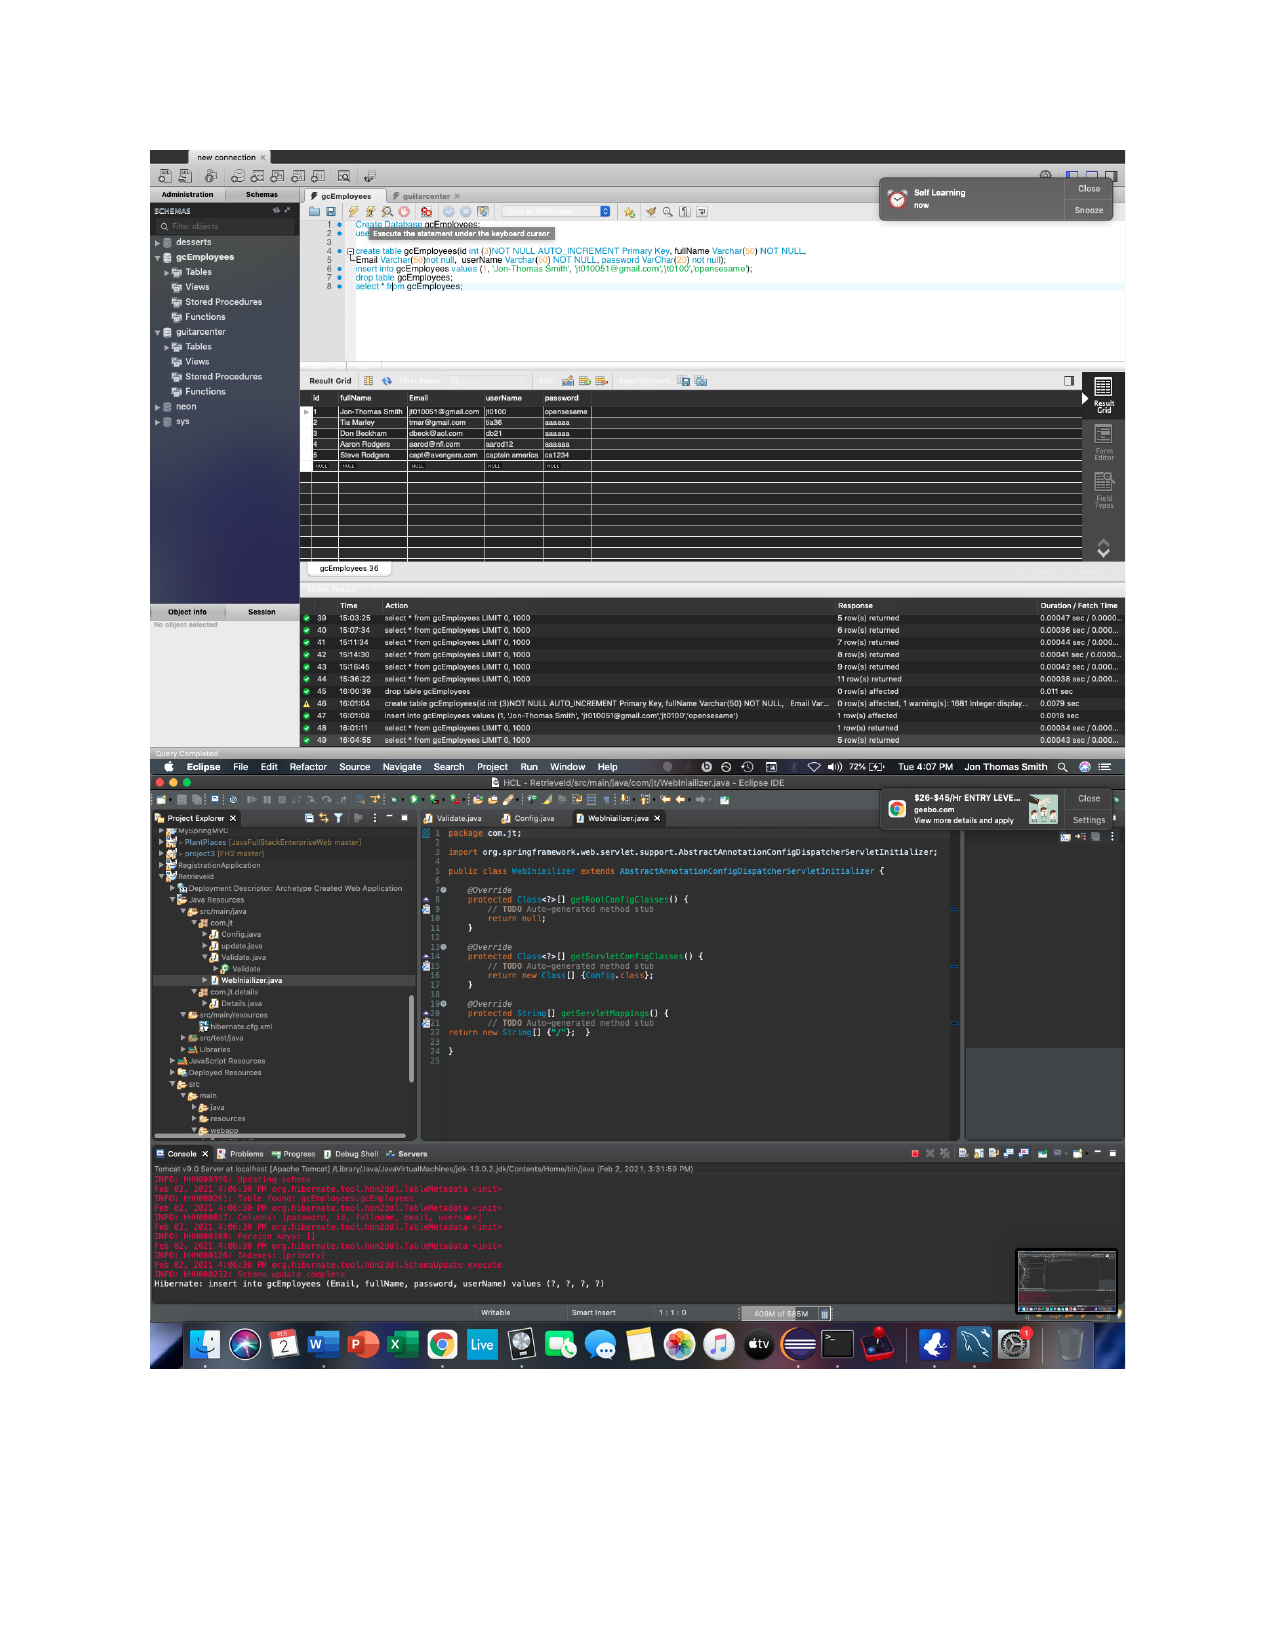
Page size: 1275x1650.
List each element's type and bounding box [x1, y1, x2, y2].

picture [150, 150, 1125, 1369]
